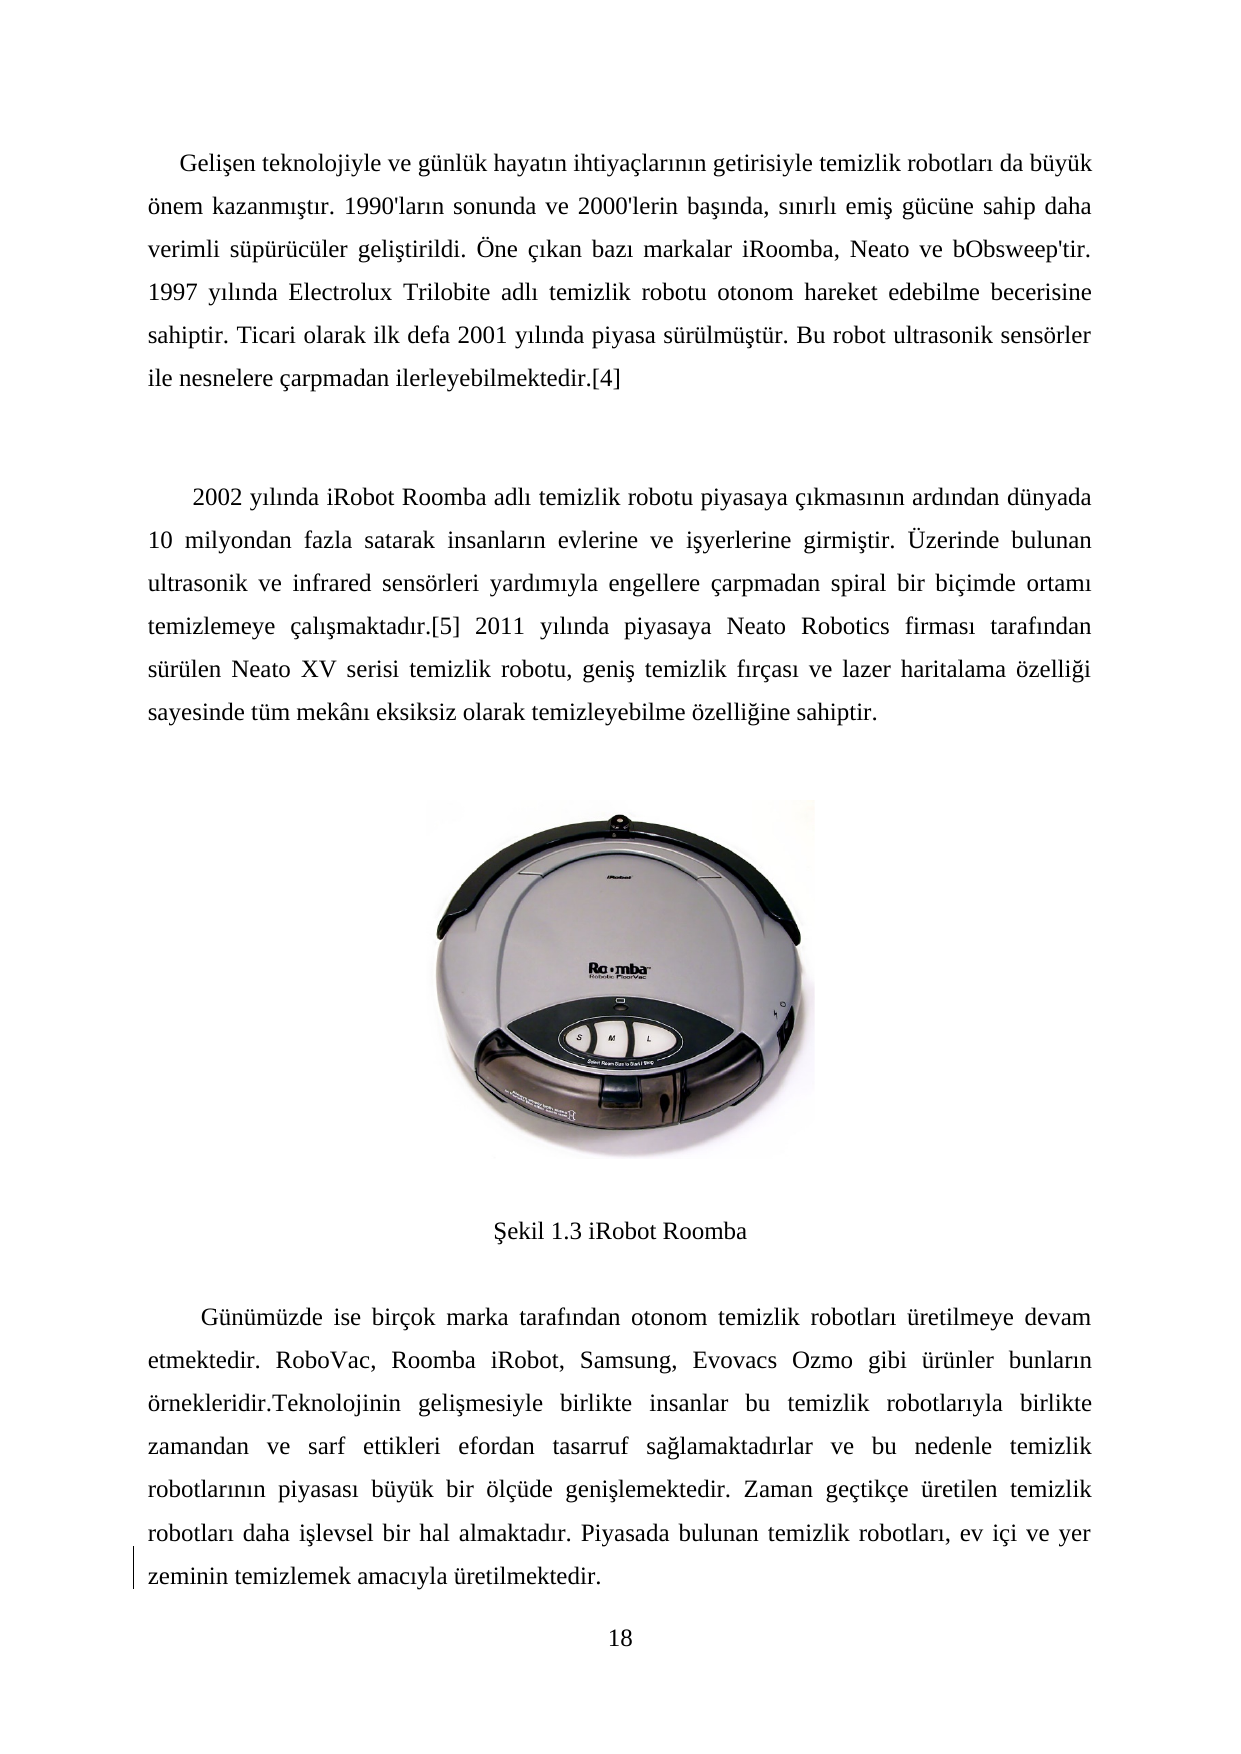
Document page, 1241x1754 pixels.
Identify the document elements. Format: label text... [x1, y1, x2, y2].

text 2002 yılında iRobot Roomba adlı temizlik robotu piyasaya çıkmasının ardından dünyada 10 milyondan fazla satarak insanların evlerine ve işyerlerine girmiştir. Üzerinde bulunan ultrasonik ve infrared sensörleri yardımıyla engellere çarpmadan spiral bir biçimde ortamı temizlemeye çalışmaktadır.[5] 2011 yılında piyasaya Neato Robotics firması tarafından sürülen Neato XV serisi temizlik robotu, geniş temizlik fırçası ve lazer haritalama özelliği sayesinde tüm mekânı eksiksiz olarak temizleyebilme özelliğine sahiptir. [148, 482, 1093, 726]
text Şekil 1.3 iRobot Roomba [148, 1216, 1093, 1244]
text Gelişen teknolojiyle ve günlük hayatın ihtiyaçlarının getirisiyle temizlik robotları da büyük önem kazanmıştır. 1990'ların sonunda ve 2000'lerin başında, sınırlı emiş gücüne sahip daha verimli süpürücüler geliştirildi. Öne çıkan bazı markalar iRoomba, Neato ve bObsweep'tir. 1997 yılında Electrolux Trilobite adlı temizlik robotu otonom hareket edebilme becerisine sahiptir. Ticari olarak ilk defa 2001 yılında piyasa sürülmüştür. Bu robot ultrasonik sensörler ile nesnelere çarpmadan ilerleyebilmektedir.[4] [148, 148, 1093, 392]
text Günümüzde ise birçok marka tarafından otonom temizlik robotları üretilmeye devam etmektedir. RoboVac, Roomba iRobot, Samsung, Evovacs Ozmo gibi ürünler bunların örnekleridir.Teknolojinin gelişmesiyle birlikte insanlar bu temizlik robotlarıyla birlikte zamandan ve sarf ettikleri efordan tasarruf sağlamaktadırlar ve bu nedenle temizlik robotlarının piyasası büyük bir ölçüde genişlemektedir. Zaman geçtikçe üretilen temizlik robotları daha işlevsel bir hal almaktadır. Piyasada bulunan temizlik robotları, ev içi ve yer zeminin temizlemek amacıyla üretilmektedir. [148, 1302, 1093, 1589]
picture [425, 800, 815, 1159]
